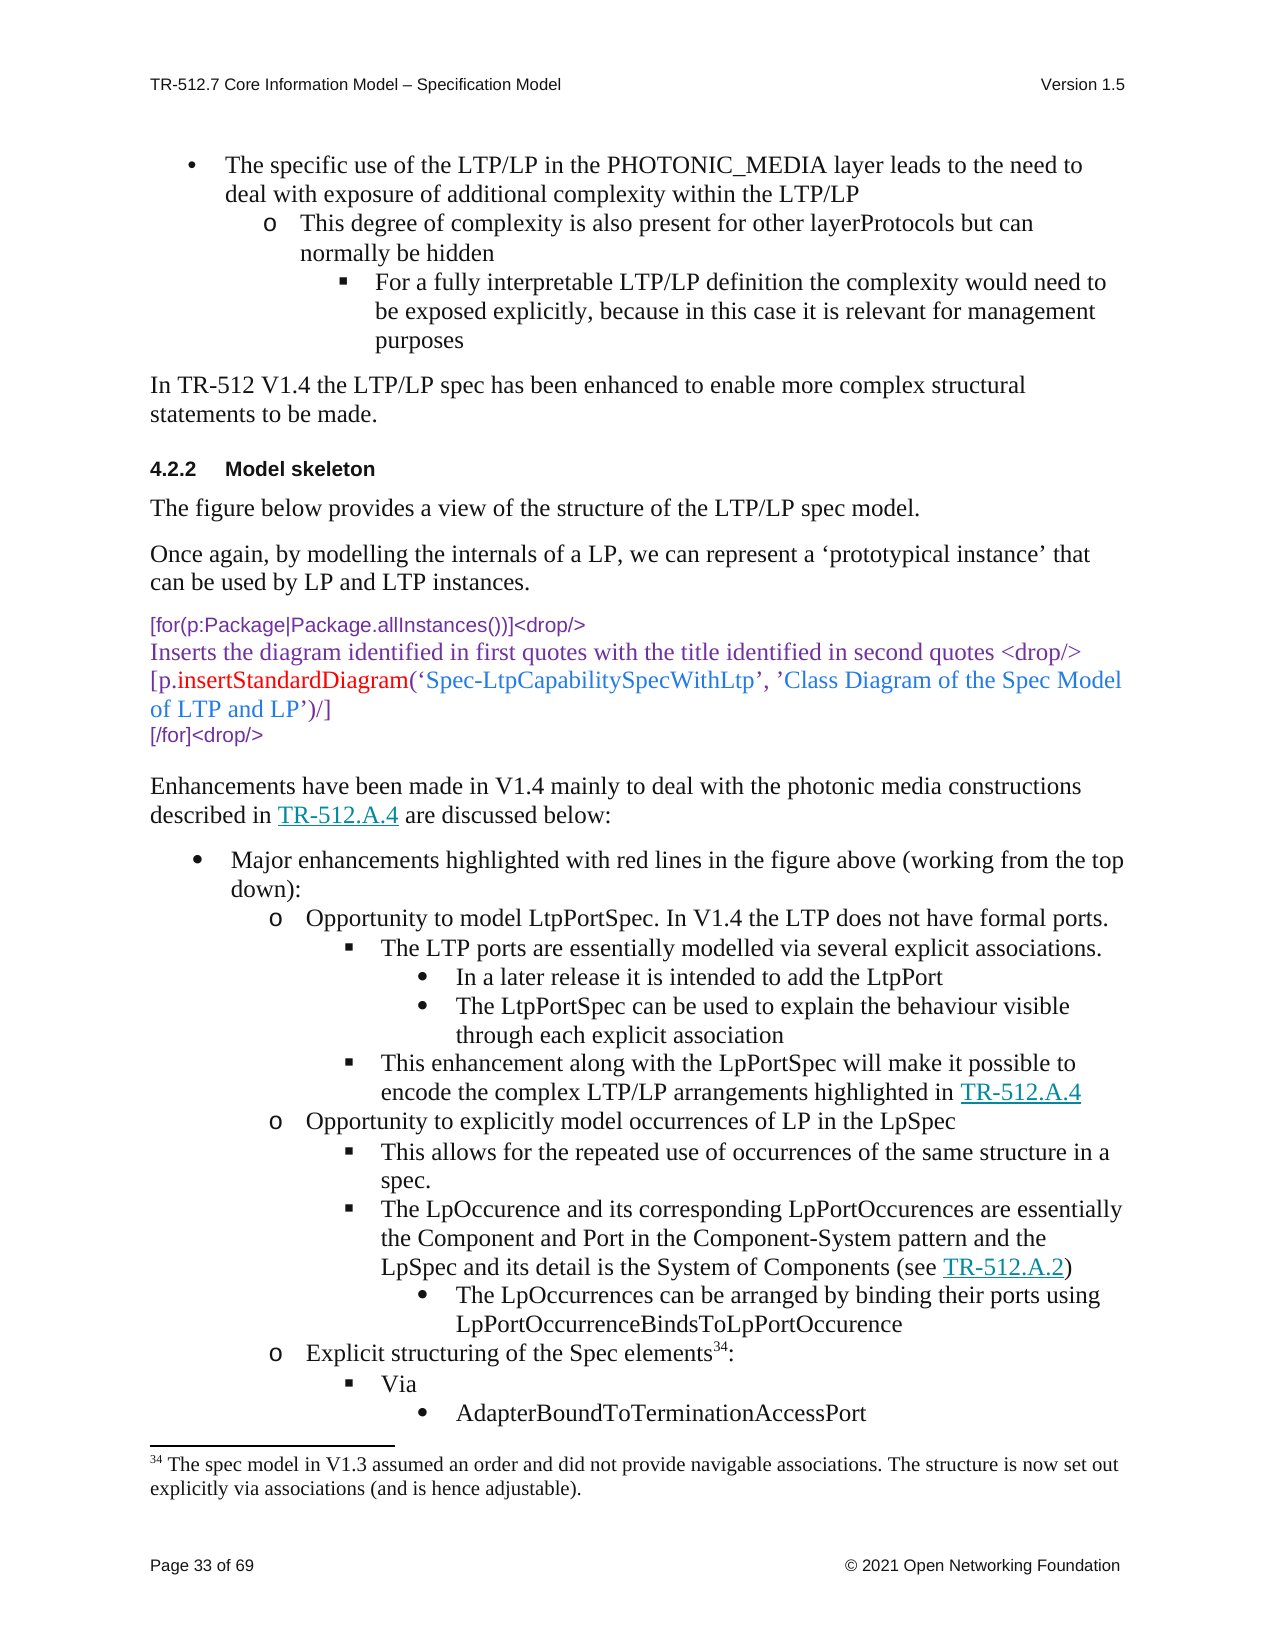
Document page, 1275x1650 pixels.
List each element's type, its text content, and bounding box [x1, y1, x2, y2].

list AdapterBoundToTerminationAccessPort [418, 1398, 1125, 1426]
list The LTP ports are essentially modelled via several explicit associations. [343, 933, 1125, 962]
list Explicit structuring of the Spec elements: [268, 1338, 1125, 1369]
list The LtpPortSpec can be used to explain the behaviour visible through each explicit association [418, 991, 1125, 1048]
list The specific use of the LTP/LP in the PHOTONIC_MEDIA layer leads to the need to deal with exposure of additional complexity within the LTP/LP [187, 150, 1125, 208]
text Once again, by modelling the internals of a LP, we can represent a ‘prototypical instance’ that can be used by LP and LTP instances. [150, 539, 1125, 596]
list In a later release it is intended to add the LtpPort [418, 962, 1125, 991]
list Opportunity to model LtpPortSpec. In V1.4 the LTP does not have formal ports. [268, 903, 1125, 933]
list This enhancement along with the LpPortSpec will make it possible to encode the complex LTP/LP arrangements highlighted in TR-512.A.4 [343, 1048, 1125, 1106]
list This degree of complexity is also present for other layerProtocols but can normally be hidden [262, 208, 1125, 267]
list The LpOccurence and its corresponding LpPortOccurences are essentially the Component and Port in the Component-System pattern and the LpSpec and its detail is the System of Components (see TR-512.A.2) [343, 1194, 1125, 1281]
text Inserts the diagram identified in first quotes with the title identified in second quotes <drop/> [p.insertStandardDiagram(‘Spec-LtpCapabilitySpecWithLtp’, ’Class Diagram of the Spec Model of LTP and LP’)/] [150, 637, 1125, 723]
text In TR-512 V1.4 the LTP/LP spec has been enhanced to enable more complex structural statements to be made. [150, 370, 1125, 428]
list Opportunity to explicitly model occurrences of LP in the LpSpec [268, 1106, 1125, 1137]
text Enhancements have been made in V1.4 mainly to deal with the photonic media constructions described in TR-512.A.4 are discussed below: [150, 771, 1125, 828]
text The figure below provides a view of the structure of the LTP/LP spec model. [150, 493, 1125, 522]
list The LpOccurrences can be arranged by binding their ports using LpPortOccurrenceBindsToLpPortOccurence [418, 1281, 1125, 1338]
list Major enhancements highlighted with red lines in the figure above (working from the top down): [193, 845, 1125, 903]
text [/for]<drop/> [150, 723, 1125, 747]
subtitle Model skeleton [150, 457, 1125, 481]
text [for(p:Package|Package.allInstances())]<drop/> [150, 613, 1125, 637]
list For a fully interpretable LTP/LP definition the complexity would need to be exposed explicitly, because in this case it is relevant for management purposes [337, 267, 1125, 353]
list This allows for the repeated use of occurrences of the same structure in a spec. [343, 1137, 1125, 1194]
list Via [343, 1369, 1125, 1398]
